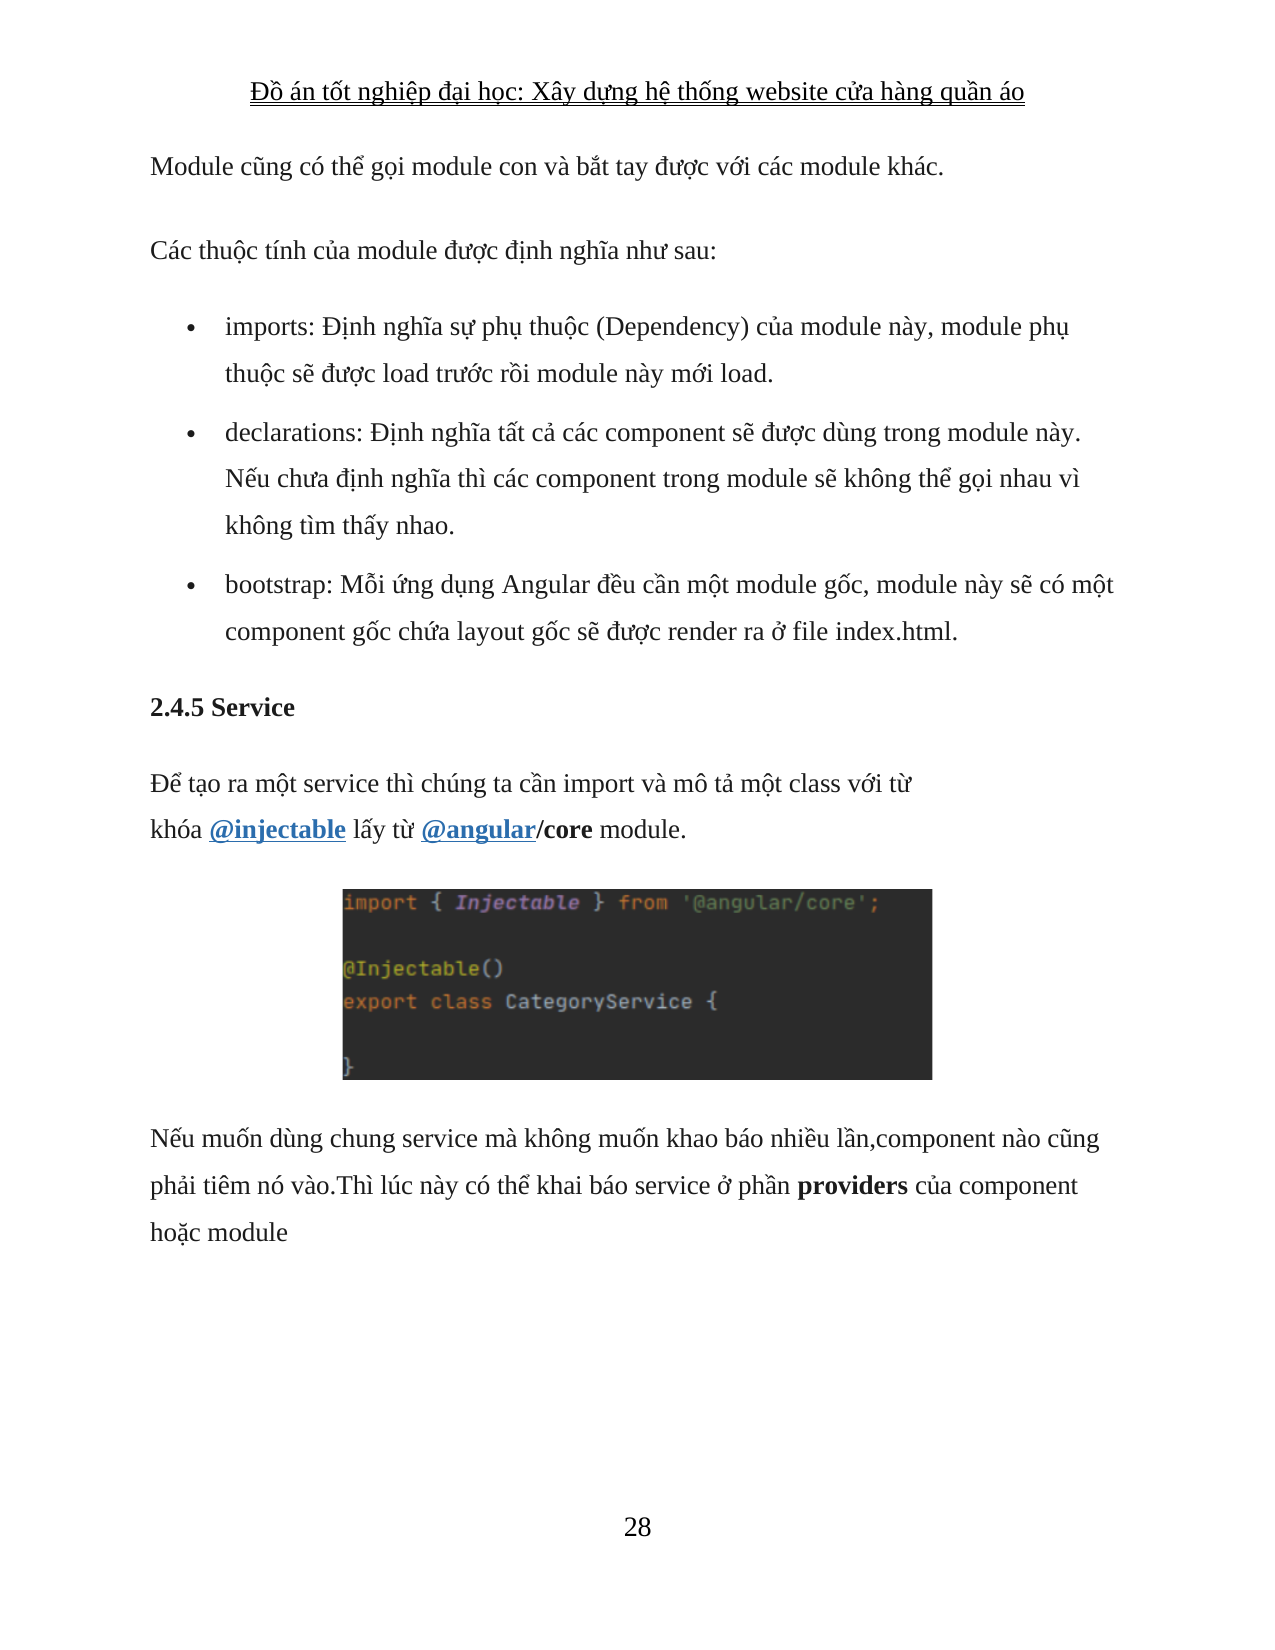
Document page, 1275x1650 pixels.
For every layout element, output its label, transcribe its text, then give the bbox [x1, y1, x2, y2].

text Các thuộc tính của module được định nghĩa như sau: [150, 234, 1125, 265]
picture [342, 889, 933, 1080]
text Nếu muốn dùng chung service mà không muốn khao báo nhiều lần,component nào cũng phải tiêm nó vào.Thì lúc này có thể khai báo service ở phần providers của component hoặc module [150, 1122, 1125, 1247]
list imports: Định nghĩa sự phụ thuộc (Dependency) của module này, module phụ thuộc sẽ được load trước rồi module này mới load. [187, 310, 1125, 388]
list bootstrap: Mỗi ứng dụng Angular đều cần một module gốc, module này sẽ có một component gốc chứa layout gốc sẽ được render ra ở file index.html. [187, 568, 1125, 646]
text 2.4.5 Service [150, 691, 1125, 722]
text Để tạo ra một service thì chúng ta cần import và mô tả một class với từ khóa @injectable lấy từ @angular/core module. [150, 767, 1125, 844]
text Module cũng có thể gọi module con và bắt tay được với các module khác. [150, 150, 1125, 181]
list declarations: Định nghĩa tất cả các component sẽ được dùng trong module này. Nếu chưa định nghĩa thì các component trong module sẽ không thể gọi nhau vì không tìm thấy nhao. [187, 416, 1125, 540]
